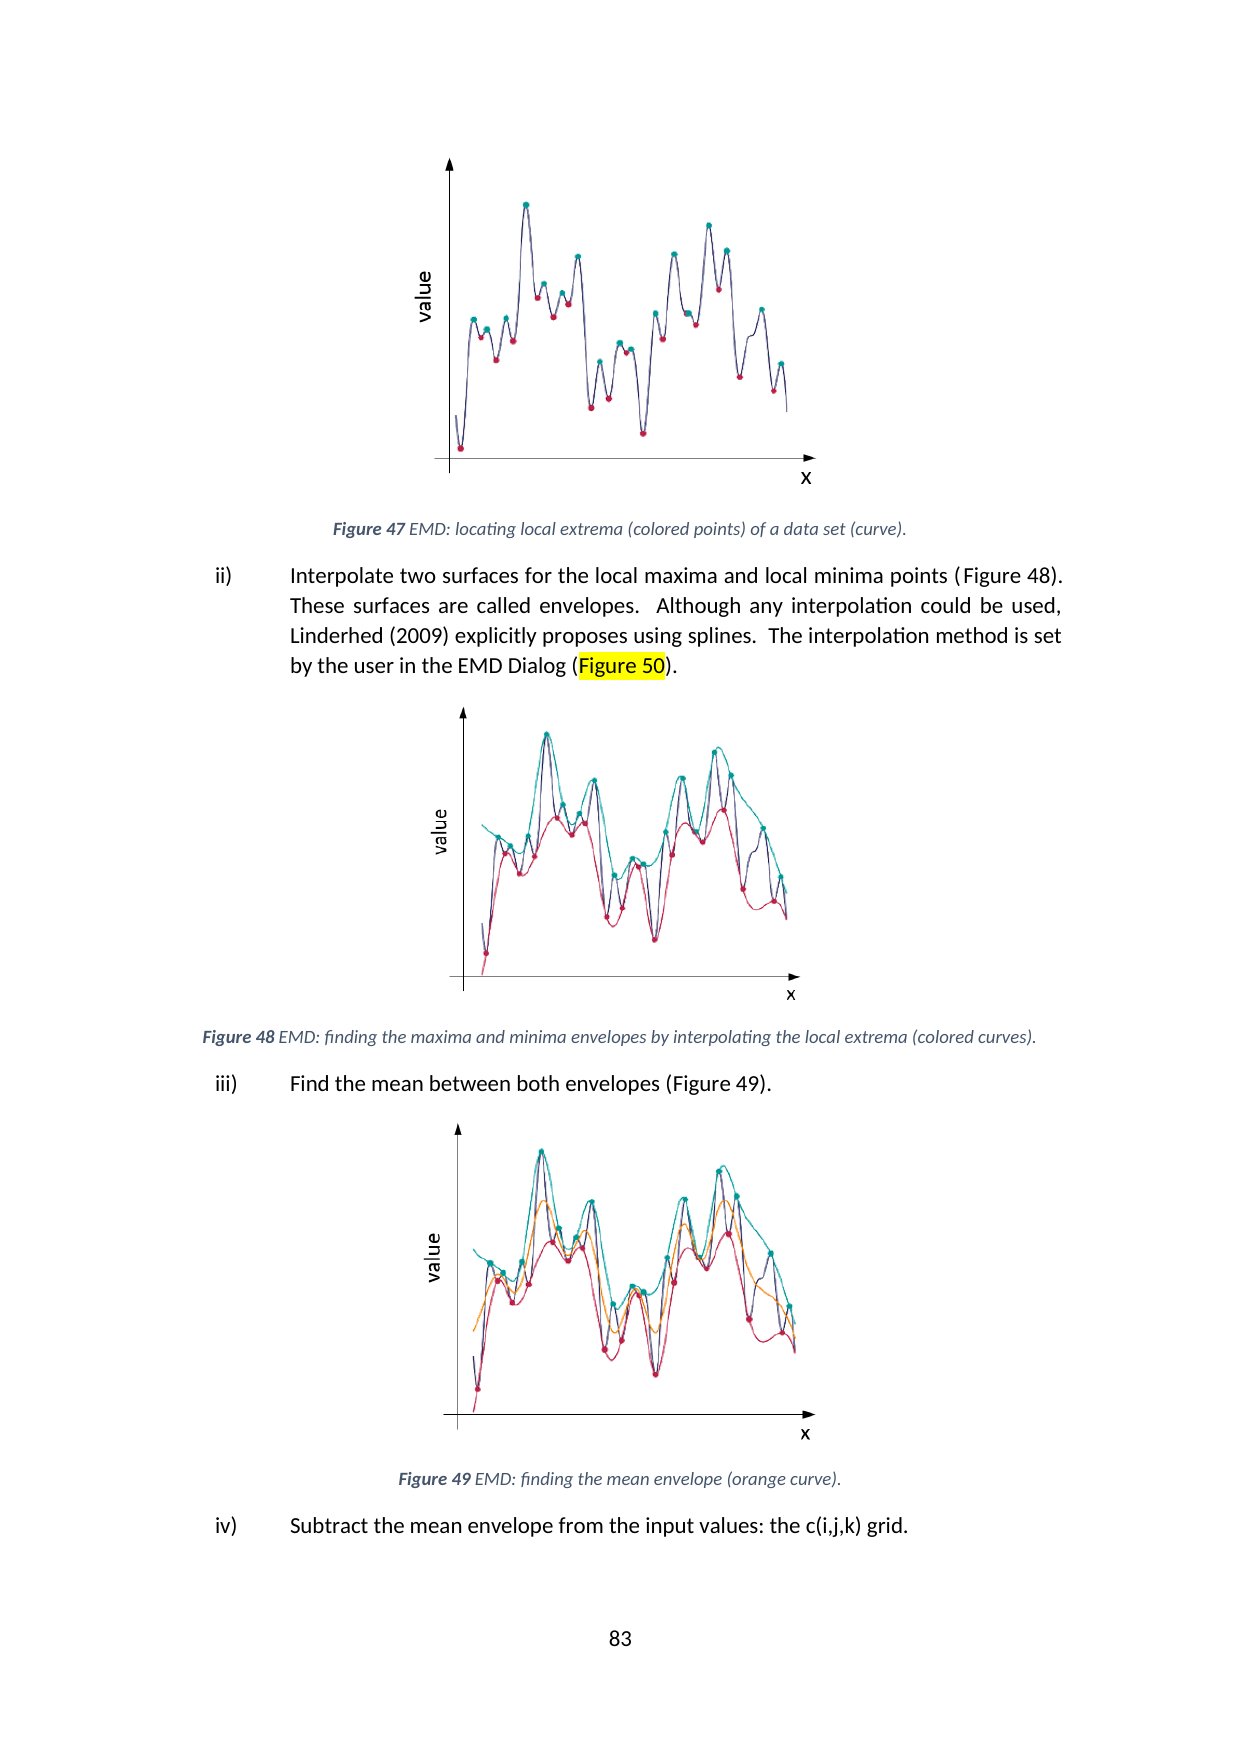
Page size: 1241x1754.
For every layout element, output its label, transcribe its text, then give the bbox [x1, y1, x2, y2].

text Figure 49 EMD: finding the mean envelope (orange curve). [177, 1467, 1063, 1490]
picture [429, 698, 811, 1007]
list Subtract the mean envelope from the input values: the c(i,j,k) grid. [215, 1511, 1063, 1539]
list Interpolate two surfaces for the local maxima and local minima points (Figure 48). These surfaces are called envelopes. Although any interpolation could be used, Linderhed (2009) explicitly proposes using splines. The interpolation method is set by the user in the EMD Dialog (Figure 50). [215, 561, 1063, 680]
list Find the mean between both envelopes (Figure 49). [215, 1069, 1063, 1097]
picture [419, 1116, 821, 1449]
text Figure 48 EMD: finding the maxima and minima envelopes by interpolating the local extrema (colored curves). [177, 1025, 1063, 1048]
picture [414, 147, 826, 499]
text Figure 47 EMD: locating local extrema (colored points) of a data set (curve). [177, 517, 1063, 540]
